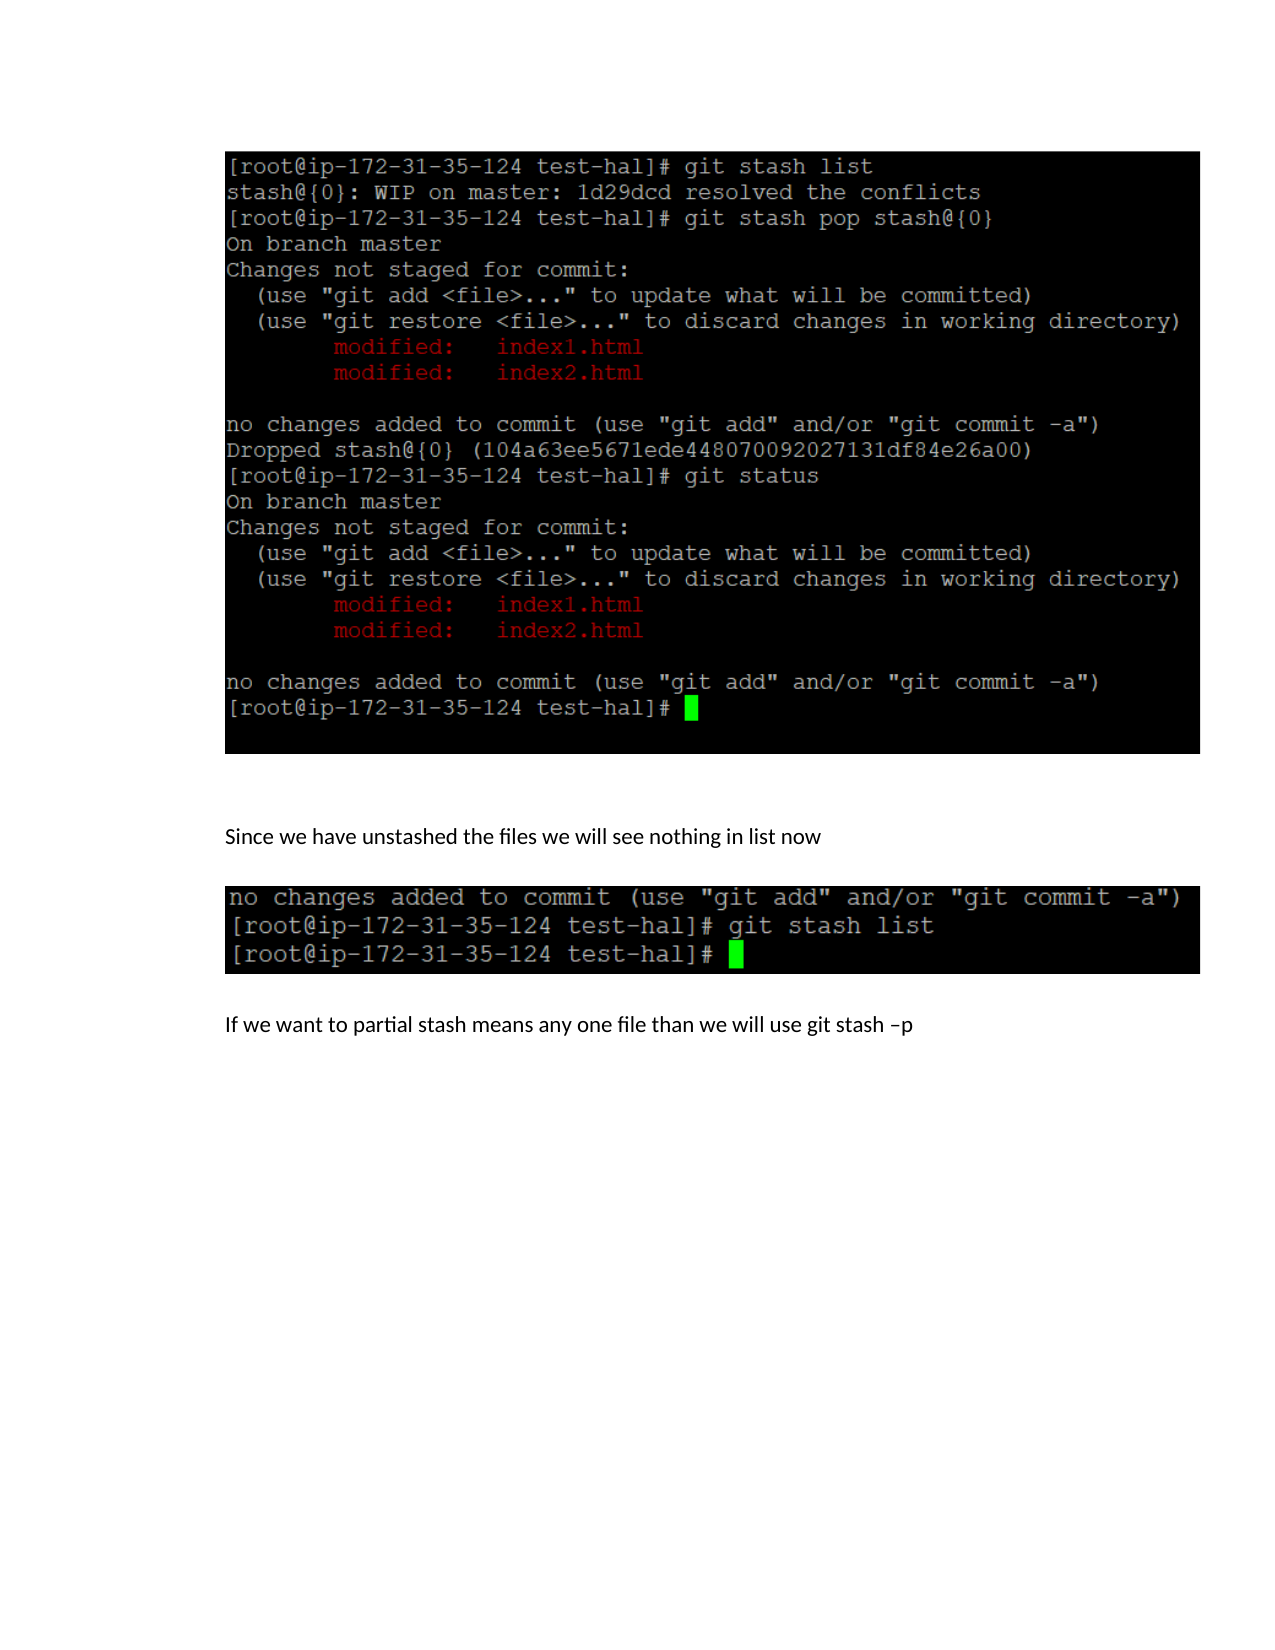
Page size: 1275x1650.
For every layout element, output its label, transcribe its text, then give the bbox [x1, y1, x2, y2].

list Since we have unstashed the files we will see nothing in list now [225, 822, 1125, 850]
list If we want to partial stash means any one file than we will use git stash –p [225, 1010, 1125, 1038]
picture [225, 150, 1200, 754]
picture [225, 886, 1200, 974]
